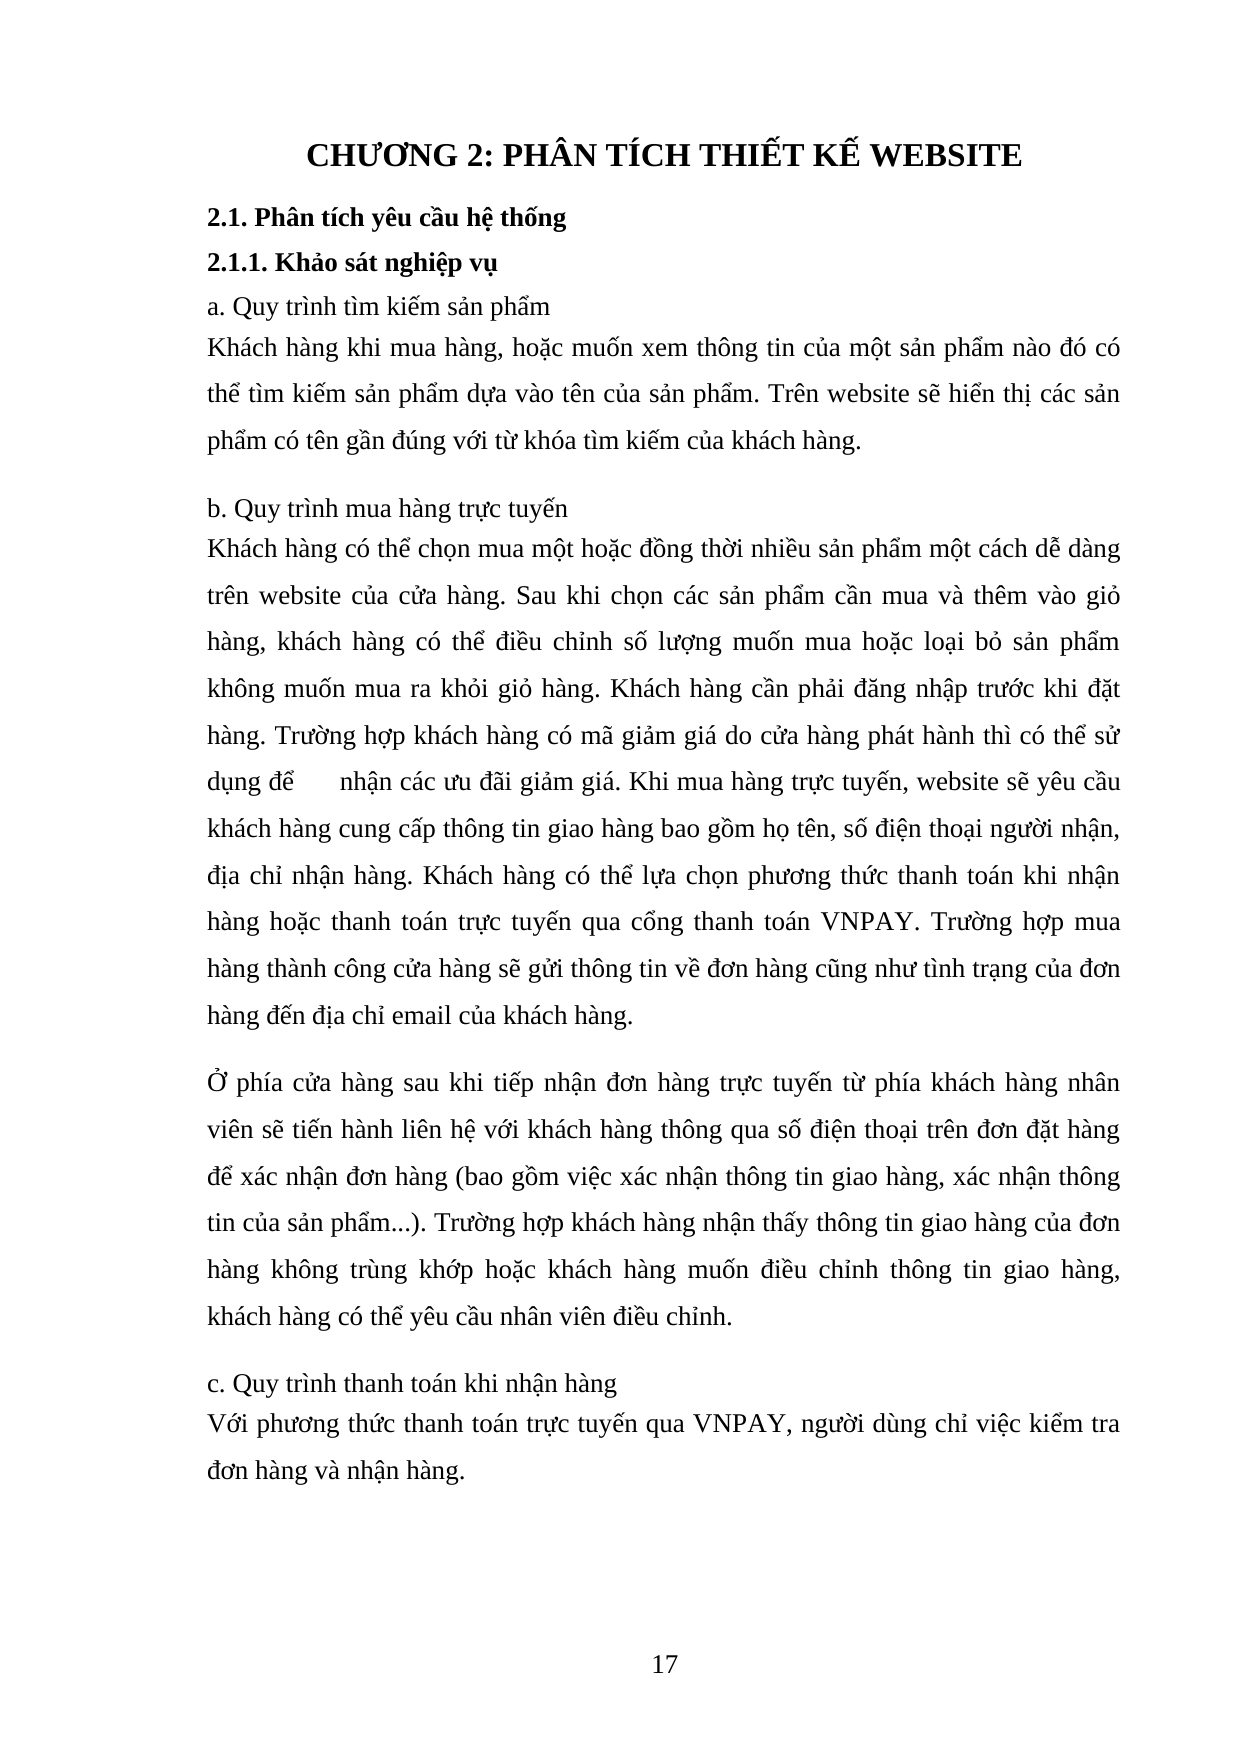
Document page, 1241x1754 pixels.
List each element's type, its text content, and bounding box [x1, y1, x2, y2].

subtitle Quy trình thanh toán khi nhận hàng [207, 1367, 1122, 1398]
subtitle PHÂN TÍCH THIẾT KẾ WEBSITE [207, 135, 1122, 173]
text Khách hàng khi mua hàng, hoặc muốn xem thông tin của một sản phẩm nào đó có thể tìm kiếm sản phẩm dựa vào tên của sản phẩm. Trên website sẽ hiển thị các sản phẩm có tên gần đúng với từ khóa tìm kiếm của khách hàng. [207, 331, 1122, 455]
text Ở phía cửa hàng sau khi tiếp nhận đơn hàng trực tuyến từ phía khách hàng nhân viên sẽ tiến hành liên hệ với khách hàng thông qua số điện thoại trên đơn đặt hàng để xác nhận đơn hàng (bao gồm việc xác nhận thông tin giao hàng, xác nhận thông tin của sản phẩm...). Trường hợp khách hàng nhận thấy thông tin giao hàng của đơn hàng không trùng khớp hoặc khách hàng muốn điều chỉnh thông tin giao hàng, khách hàng có thể yêu cầu nhân viên điều chỉnh. [207, 1066, 1122, 1331]
subtitle Khảo sát nghiệp vụ [207, 246, 1122, 277]
subtitle Phân tích yêu cầu hệ thống [207, 201, 1122, 232]
text Với phương thức thanh toán trực tuyến qua VNPAY, người dùng chỉ việc kiểm tra đơn hàng và nhận hàng. [207, 1407, 1122, 1485]
subtitle Quy trình mua hàng trực tuyến [207, 492, 1122, 523]
subtitle Quy trình tìm kiếm sản phẩm [207, 290, 1122, 322]
text Khách hàng có thể chọn mua một hoặc đồng thời nhiều sản phẩm một cách dễ dàng trên website của cửa hàng. Sau khi chọn các sản phẩm cần mua và thêm vào giỏ hàng, khách hàng có thể điều chỉnh số lượng muốn mua hoặc loại bỏ sản phẩm không muốn mua ra khỏi giỏ hàng. Khách hàng cần phải đăng nhập trước khi đặt hàng. Trường hợp khách hàng có mã giảm giá do cửa hàng phát hành thì có thể sử dụng để nhận các ưu đãi giảm giá. Khi mua hàng trực tuyến, website sẽ yêu cầu khách hàng cung cấp thông tin giao hàng bao gồm họ tên, số điện thoại người nhận, địa chỉ nhận hàng. Khách hàng có thể lựa chọn phương thức thanh toán khi nhận hàng hoặc thanh toán trực tuyến qua cổng thanh toán VNPAY. Trường hợp mua hàng thành công cửa hàng sẽ gửi thông tin về đơn hàng cũng như tình trạng của đơn hàng đến địa chỉ email của khách hàng. [207, 532, 1122, 1030]
